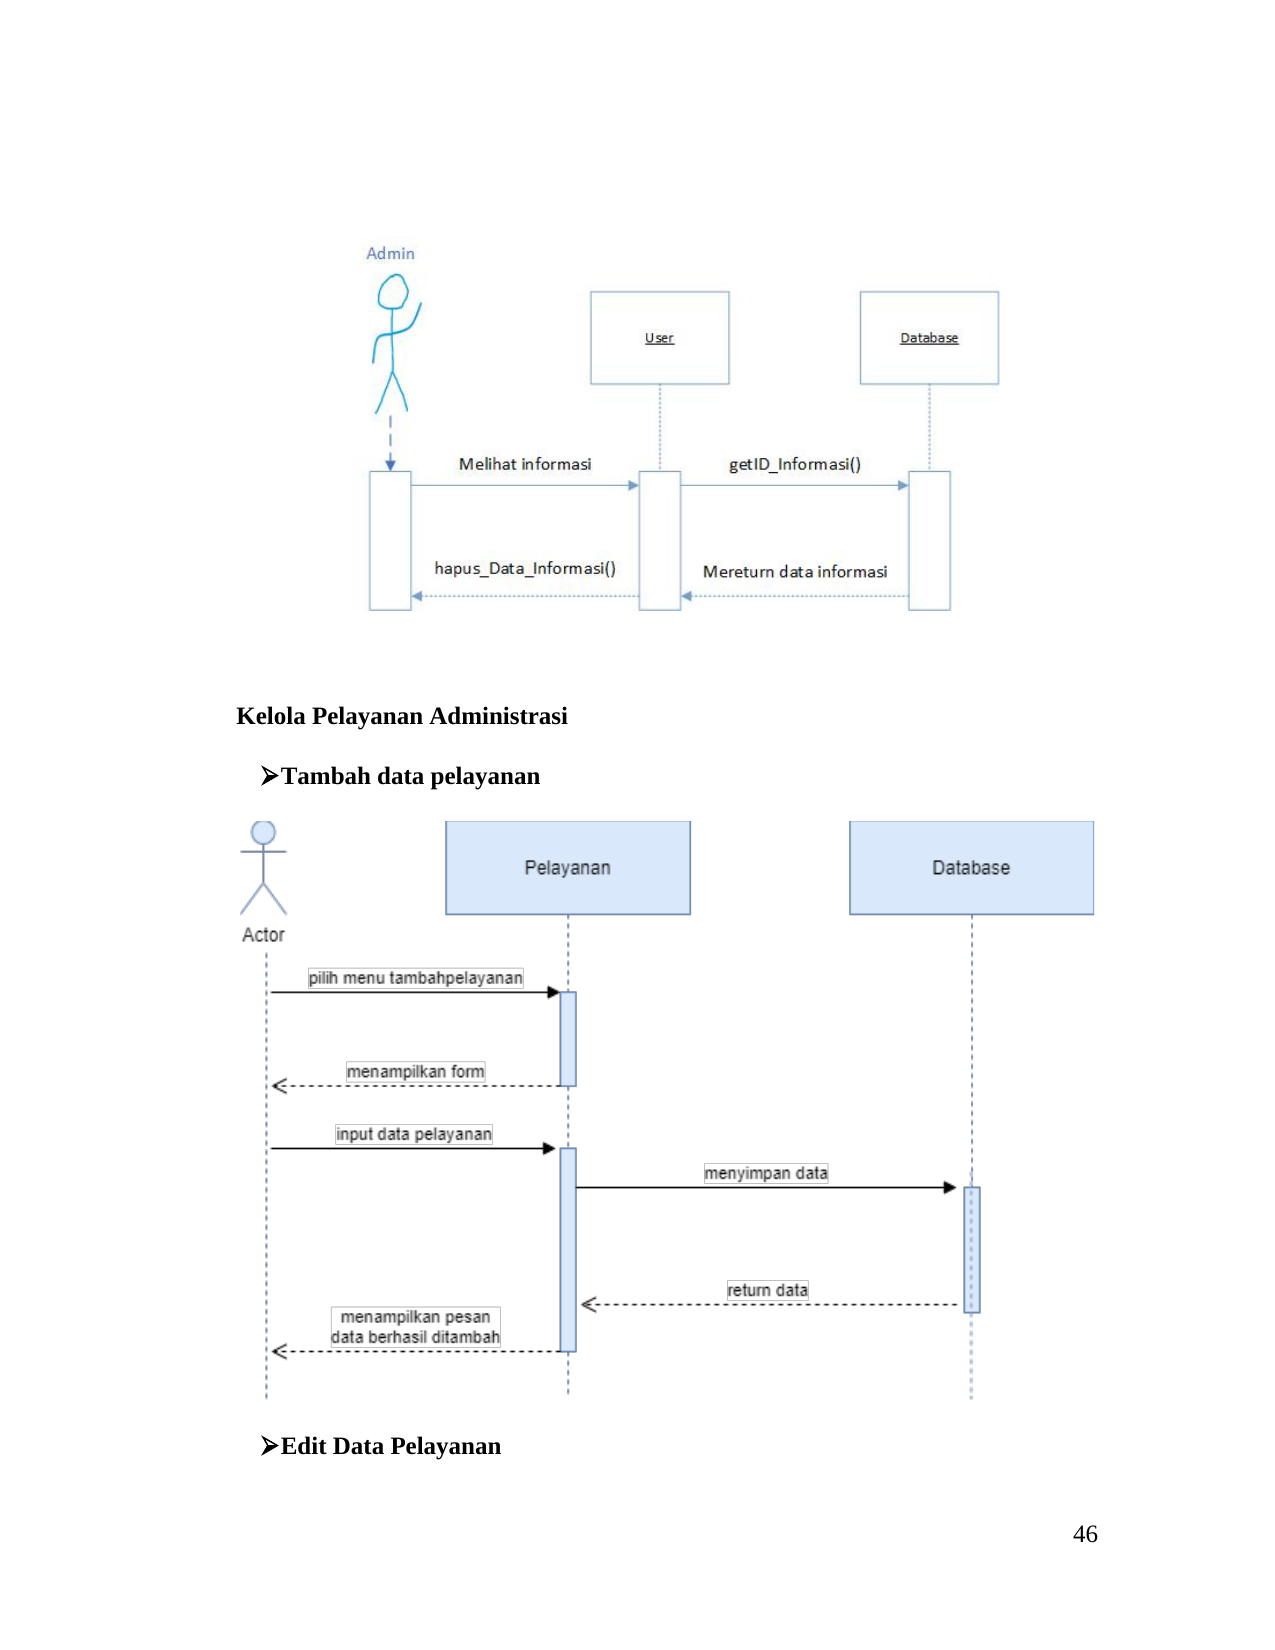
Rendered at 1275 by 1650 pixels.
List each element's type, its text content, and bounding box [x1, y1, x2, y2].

list Edit Data Pelayanan [260, 1431, 1098, 1460]
picture [240, 821, 1095, 1401]
text Kelola Pelayanan Administrasi [236, 701, 1098, 730]
picture [334, 236, 1000, 611]
list Tambah data pelayanan [260, 761, 1098, 790]
